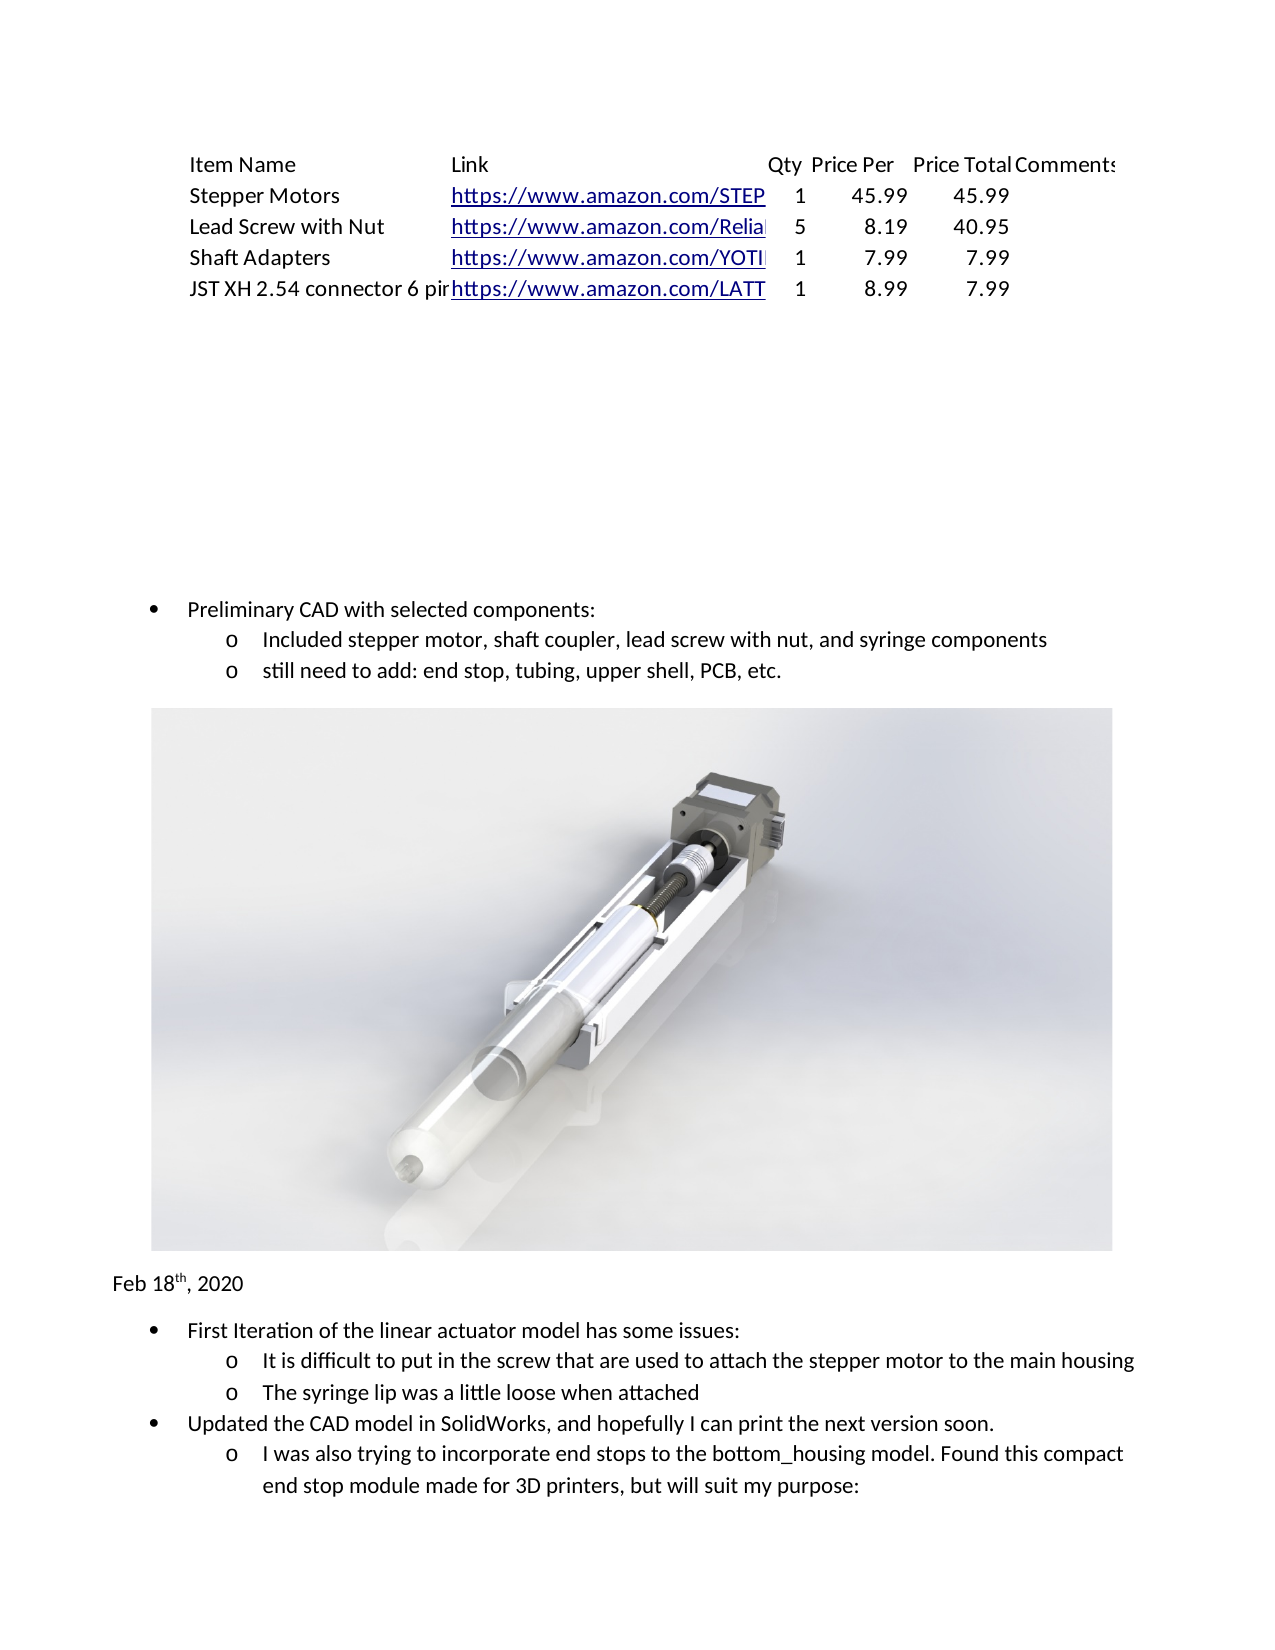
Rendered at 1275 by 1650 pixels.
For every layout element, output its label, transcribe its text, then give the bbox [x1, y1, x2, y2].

picture [150, 708, 1112, 1250]
list It is difficult to put in the screw that are used to attach the stepper motor to the main housing [225, 1346, 1162, 1376]
list I was also trying to incorporate end stops to the bottom_housing model. Found this compact end stop module made for 3D printers, but will suit my purpose: [225, 1439, 1162, 1499]
list Included stepper motor, shaft coupler, lead screw with nut, and syringe components [225, 625, 1162, 654]
list still need to add: end stop, tubing, upper shell, PCB, etc. [225, 657, 1162, 686]
list The syringe lip was a little loose when attached [225, 1378, 1162, 1407]
list First Iteration of the linear actuator model has some issues: [150, 1316, 1162, 1344]
list Updated the CAD model in SolidWorks, and hopefully I can print the next version soon. [150, 1409, 1162, 1437]
text Feb 18th, 2020 [112, 845, 1162, 1297]
list Preliminary CAD with selected components: [150, 595, 1162, 623]
